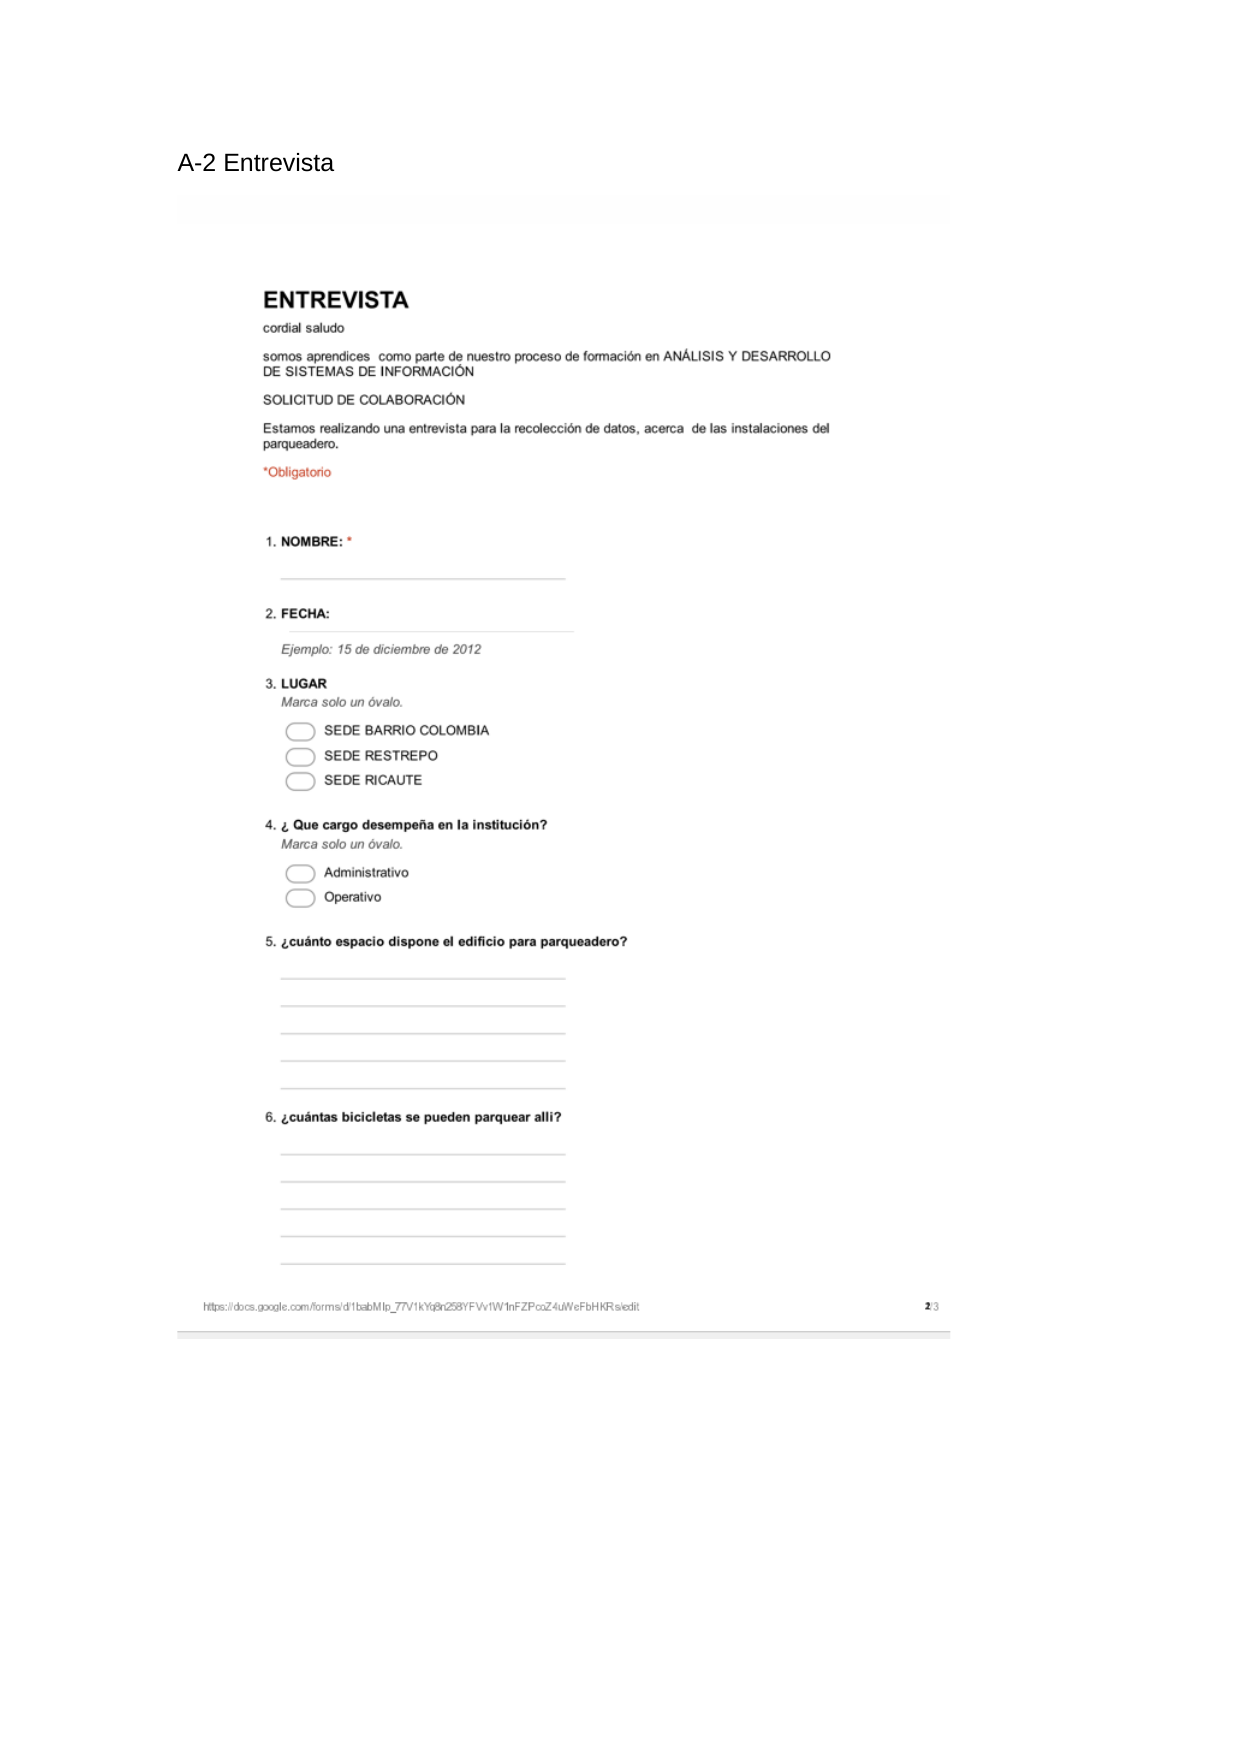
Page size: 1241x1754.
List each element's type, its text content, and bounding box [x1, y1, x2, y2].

text A-2 Entrevista [177, 148, 1063, 176]
picture [177, 195, 951, 1339]
